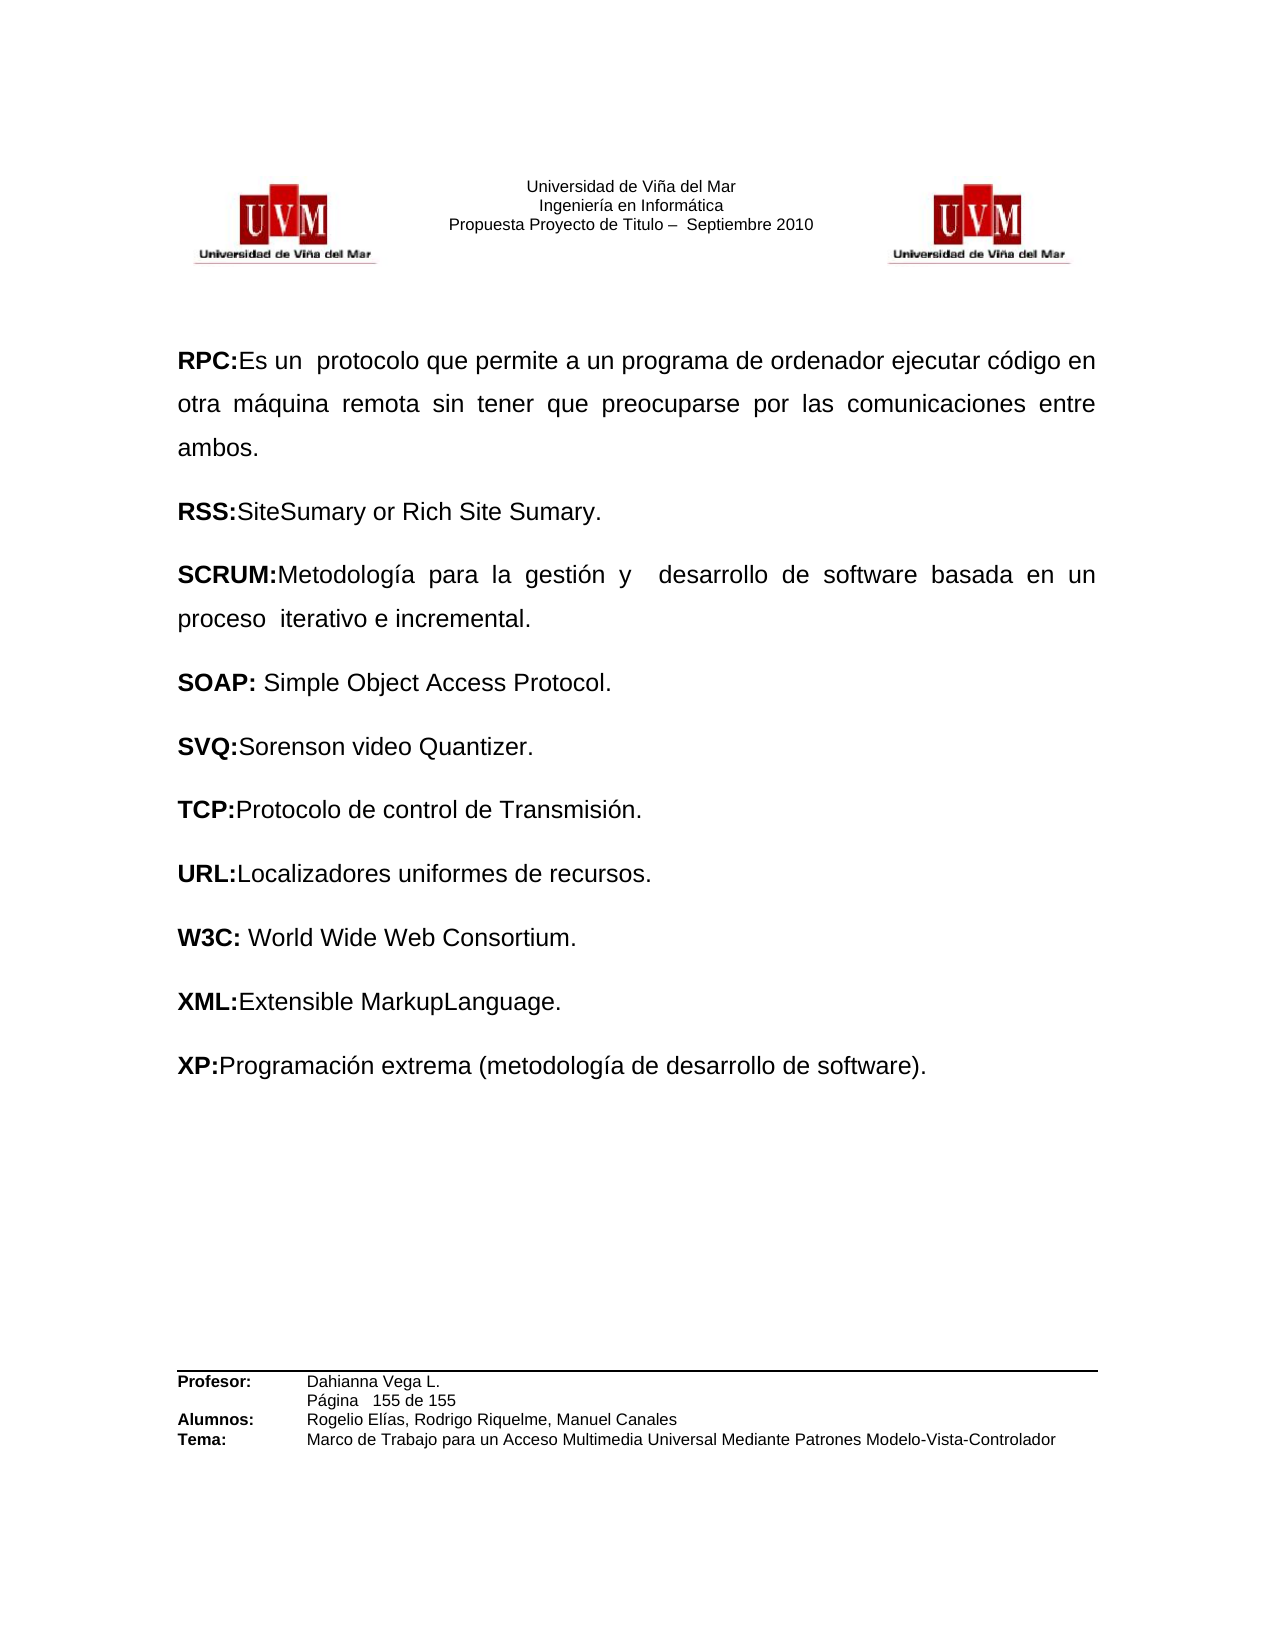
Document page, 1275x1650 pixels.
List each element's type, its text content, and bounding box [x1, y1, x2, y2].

picture [871, 176, 1084, 267]
text SCRUM:Metodología para la gestión y desarrollo de software basada en un proceso iterativo e incremental. [177, 561, 1098, 632]
text URL:Localizadores uniformes de recursos. [177, 859, 1098, 888]
text W3C: World Wide Web Consortium. [177, 923, 1098, 952]
text RPC:Es un protocolo que permite a un programa de ordenador ejecutar código en otra máquina remota sin tener que preocuparse por las comunicaciones entre ambos. [177, 346, 1098, 461]
text XML:Extensible MarkupLanguage. [177, 987, 1098, 1016]
picture [177, 176, 390, 267]
text RSS:SiteSumary or Rich Site Sumary. [177, 497, 1098, 525]
text SOAP: Simple Object Access Protocol. [177, 668, 1098, 696]
text SVQ:Sorenson video Quantizer. [177, 732, 1098, 760]
text XP:Programación extrema (metodología de desarrollo de software). [177, 1051, 1098, 1080]
text TCP:Protocolo de control de Transmisión. [177, 796, 1098, 824]
